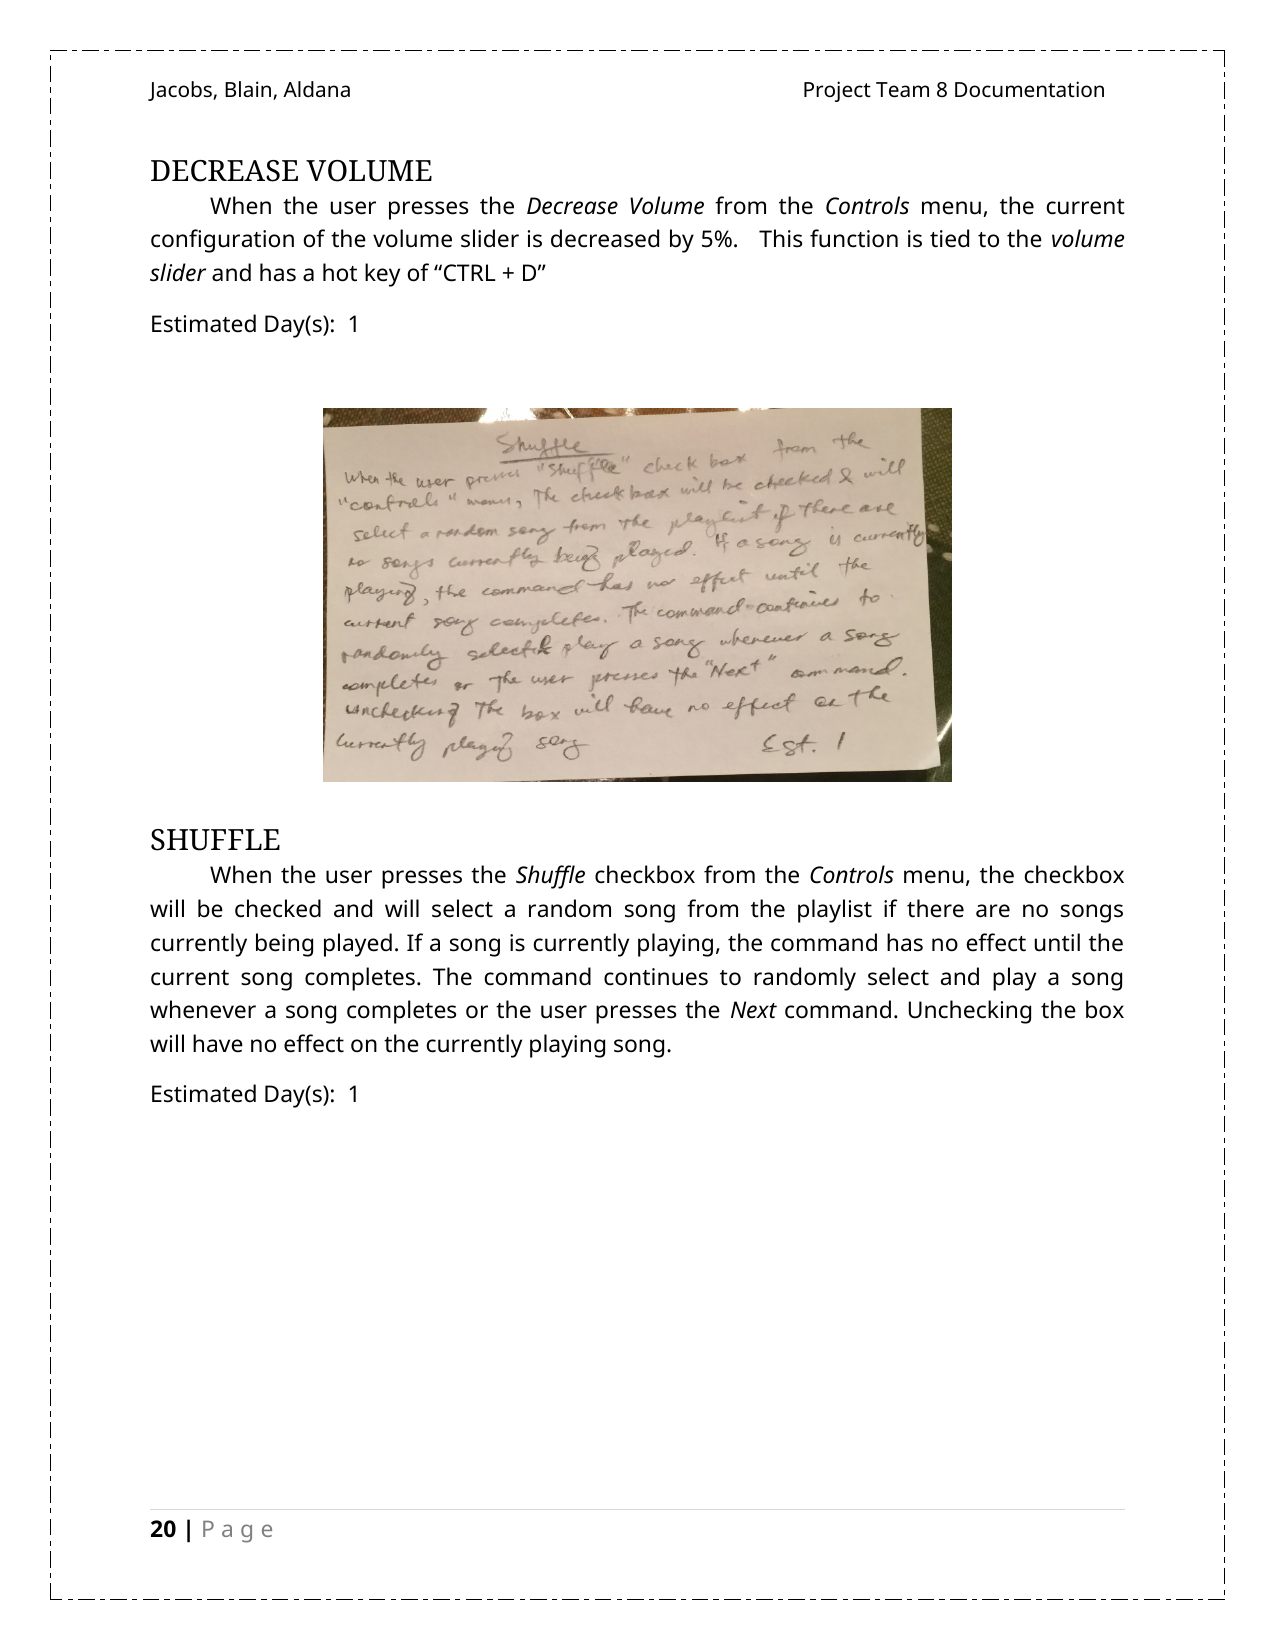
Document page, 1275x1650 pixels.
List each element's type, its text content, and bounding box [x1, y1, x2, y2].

text Estimated Day(s): 1 [150, 308, 1125, 339]
picture [323, 408, 952, 782]
subtitle Decrease Volume [150, 150, 1125, 190]
text When the user presses the Decrease Volume from the Controls menu, the current configuration of the volume slider is decreased by 5%. This function is tied to the volume slider and has a hot key of “CTRL + D” [150, 190, 1125, 288]
text Estimated Day(s): 1 [150, 1078, 1125, 1109]
text When the user presses the Shuffle checkbox from the Controls menu, the checkbox will be checked and will select a random song from the playlist if there are no songs currently being played. If a song is currently playing, the command has no effect until the current song completes. The command continues to randomly select and play a song whenever a song completes or the user presses the Next command. Unchecking the box will have no effect on the currently playing song. [150, 859, 1125, 1059]
subtitle shuffle [150, 819, 1125, 859]
